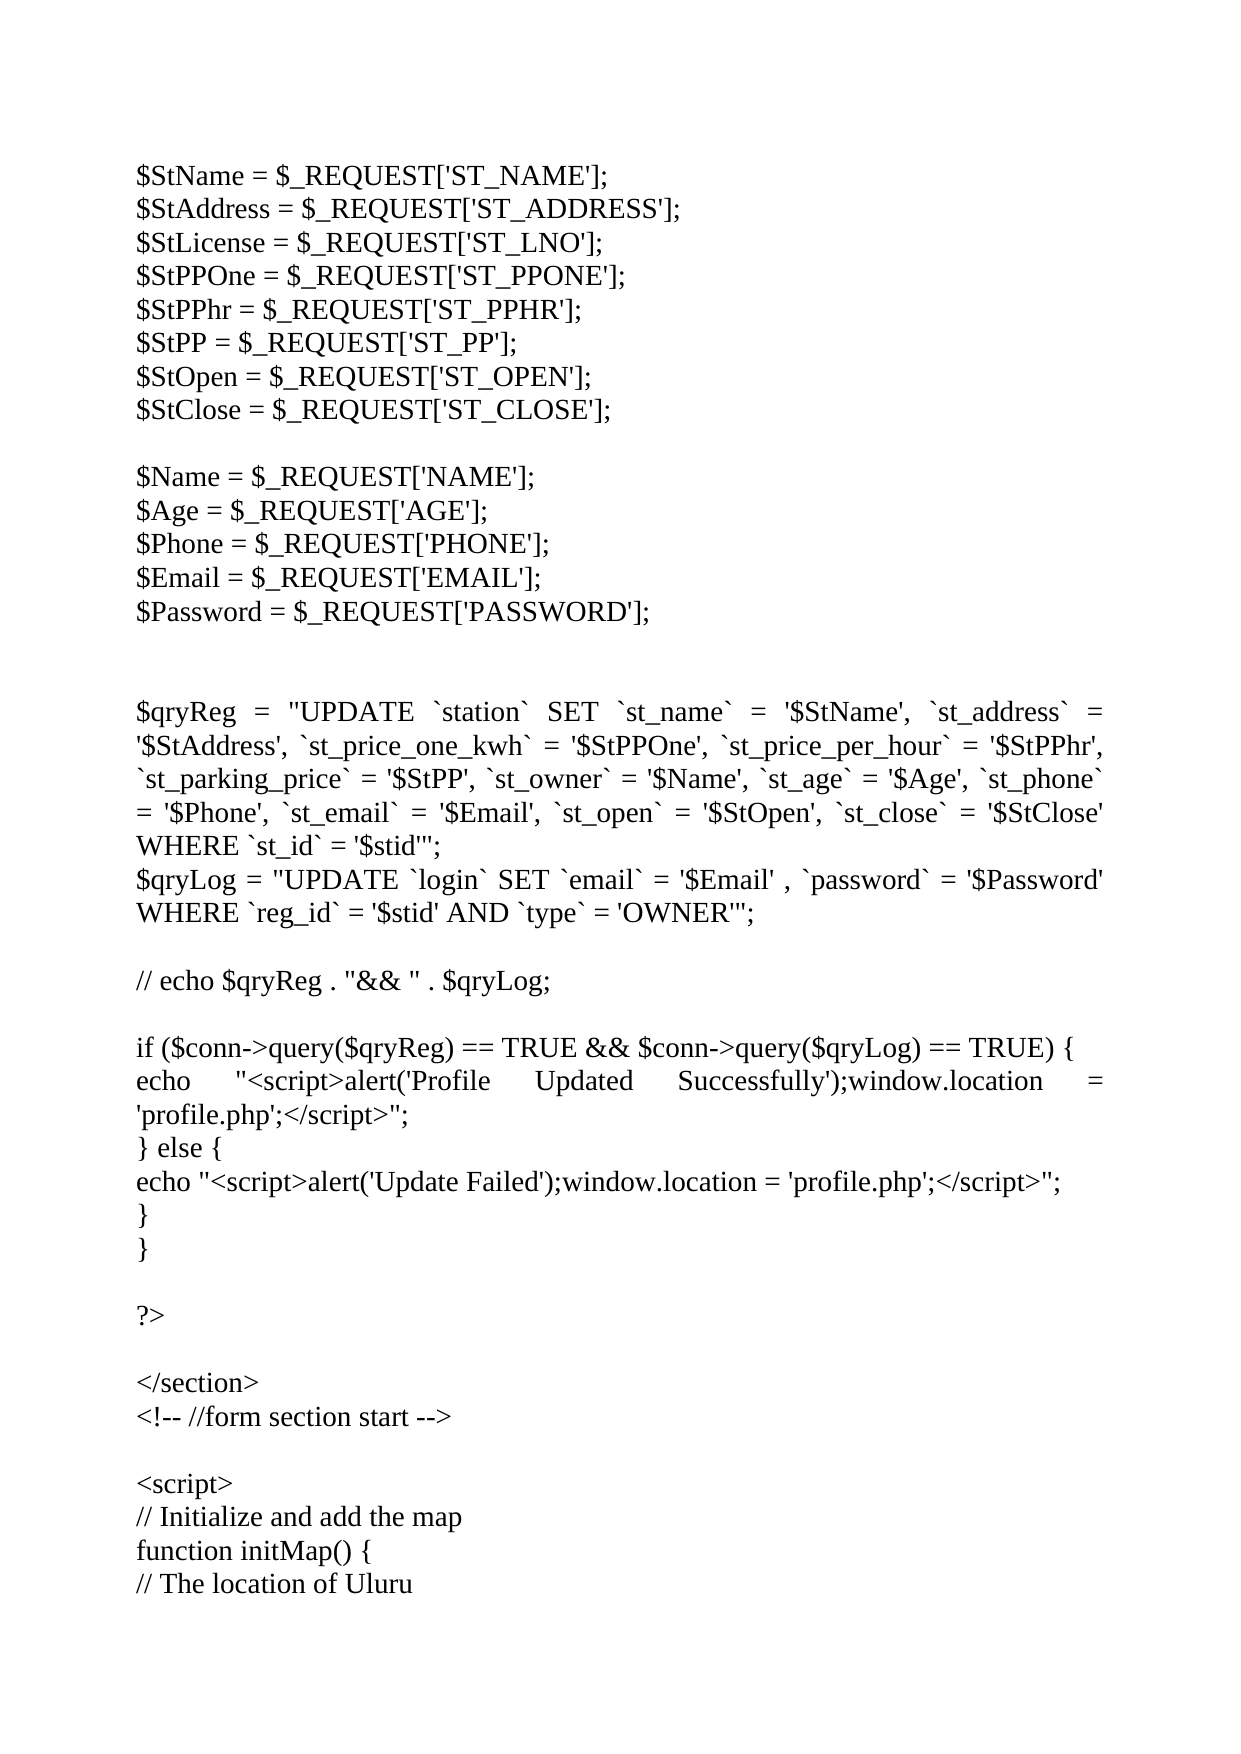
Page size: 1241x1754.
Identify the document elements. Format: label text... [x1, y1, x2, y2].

text $StOpen = $_REQUEST['ST_OPEN']; [136, 359, 1104, 392]
text $qryLog = "UPDATE `login` SET `email` = '$Email' , `password` = '$Password' WHERE `reg_id` = '$stid' AND `type` = 'OWNER'"; [136, 862, 1104, 929]
text } [136, 1231, 1104, 1264]
text $StName = $_REQUEST['ST_NAME']; [136, 158, 1104, 191]
text // echo $qryReg . "&& " . $qryLog; [136, 963, 1104, 996]
text $Name = $_REQUEST['NAME']; [136, 459, 1104, 493]
text $StAddress = $_REQUEST['ST_ADDRESS']; [136, 191, 1104, 225]
text $qryReg = "UPDATE `station` SET `st_name` = '$StName', `st_address` = '$StAddress', `st_price_one_kwh` = '$StPPOne', `st_price_per_hour` = '$StPPhr', `st_parking_price` = '$StPP', `st_owner` = '$Name', `st_age` = '$Age', `st_phone` = '$Phone', `st_email` = '$Email', `st_open` = '$StOpen', `st_close` = '$StClose' WHERE `st_id` = '$stid'"; [136, 694, 1104, 862]
text } else { [136, 1130, 1104, 1164]
text } [136, 1197, 1104, 1231]
text $StLicense = $_REQUEST['ST_LNO']; [136, 225, 1104, 258]
text echo "<script>alert('Update Failed');window.location = 'profile.php';</script>"; [136, 1164, 1104, 1197]
text if ($conn->query($qryReg) == TRUE && $conn->query($qryLog) == TRUE) { [136, 1030, 1104, 1063]
text $Email = $_REQUEST['EMAIL']; [136, 560, 1104, 594]
text ?> [136, 1298, 1104, 1332]
text // The location of Uluru [136, 1566, 1104, 1600]
text $StClose = $_REQUEST['ST_CLOSE']; [136, 392, 1104, 426]
text $StPP = $_REQUEST['ST_PP']; [136, 325, 1104, 359]
text echo "<script>alert('Profile Updated Successfully');window.location = 'profile.php';</script>"; [136, 1063, 1104, 1130]
text $Password = $_REQUEST['PASSWORD']; [136, 594, 1104, 627]
text function initMap() { [136, 1533, 1104, 1566]
text $StPPOne = $_REQUEST['ST_PPONE']; [136, 258, 1104, 292]
text $StPPhr = $_REQUEST['ST_PPHR']; [136, 292, 1104, 325]
text <!-- //form section start --> [136, 1399, 1104, 1432]
text <script> [136, 1466, 1104, 1499]
text // Initialize and add the map [136, 1499, 1104, 1533]
text $Phone = $_REQUEST['PHONE']; [136, 527, 1104, 560]
text </section> [136, 1365, 1104, 1399]
text $Age = $_REQUEST['AGE']; [136, 493, 1104, 527]
